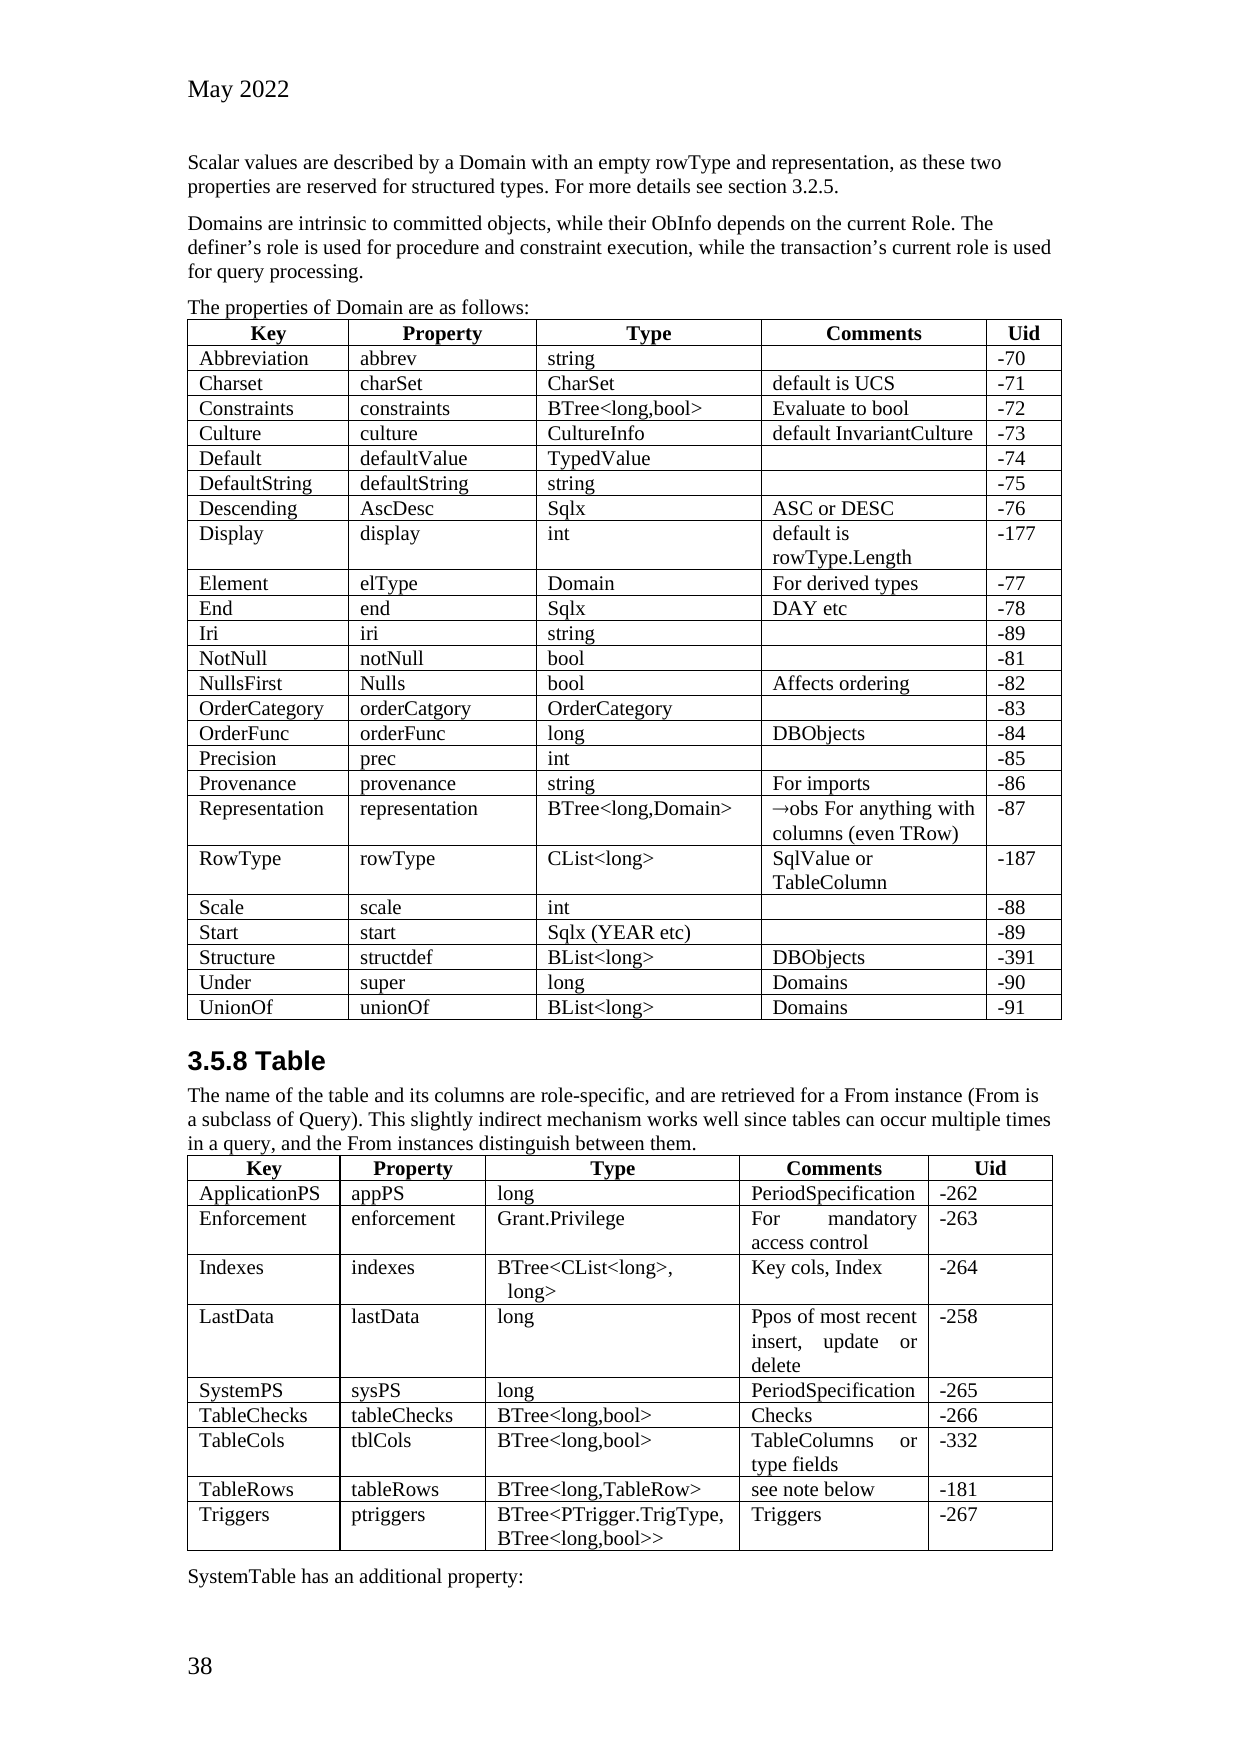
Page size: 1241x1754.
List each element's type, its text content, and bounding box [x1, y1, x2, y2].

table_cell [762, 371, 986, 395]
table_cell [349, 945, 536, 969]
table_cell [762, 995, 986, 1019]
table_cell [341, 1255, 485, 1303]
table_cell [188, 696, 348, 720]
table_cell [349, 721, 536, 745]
text SystemTable has an additional property: [187, 1564, 1053, 1588]
text The properties of Domain are as follows: [187, 295, 1053, 319]
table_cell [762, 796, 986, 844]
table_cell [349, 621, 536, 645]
text Domains are intrinsic to committed objects, while their ObInfo depends on the current Role. The definer’s role is used for procedure and constraint execution, while the transaction’s current role is used for query processing. [187, 211, 1053, 283]
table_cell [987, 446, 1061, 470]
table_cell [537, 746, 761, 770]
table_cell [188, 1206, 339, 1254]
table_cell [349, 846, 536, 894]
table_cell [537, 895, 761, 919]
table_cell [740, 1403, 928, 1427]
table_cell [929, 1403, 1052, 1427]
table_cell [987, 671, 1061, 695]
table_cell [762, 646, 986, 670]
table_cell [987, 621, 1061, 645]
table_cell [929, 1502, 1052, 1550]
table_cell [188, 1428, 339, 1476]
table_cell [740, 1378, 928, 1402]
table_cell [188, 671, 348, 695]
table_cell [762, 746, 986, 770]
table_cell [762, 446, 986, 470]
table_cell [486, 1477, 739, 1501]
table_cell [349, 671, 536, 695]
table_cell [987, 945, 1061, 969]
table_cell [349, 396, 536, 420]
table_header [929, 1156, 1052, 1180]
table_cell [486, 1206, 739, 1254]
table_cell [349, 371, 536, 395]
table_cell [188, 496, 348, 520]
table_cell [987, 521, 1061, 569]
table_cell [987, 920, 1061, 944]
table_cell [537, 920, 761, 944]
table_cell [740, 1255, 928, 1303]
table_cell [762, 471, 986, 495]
subtitle 3.5.8 Table [187, 1045, 1053, 1076]
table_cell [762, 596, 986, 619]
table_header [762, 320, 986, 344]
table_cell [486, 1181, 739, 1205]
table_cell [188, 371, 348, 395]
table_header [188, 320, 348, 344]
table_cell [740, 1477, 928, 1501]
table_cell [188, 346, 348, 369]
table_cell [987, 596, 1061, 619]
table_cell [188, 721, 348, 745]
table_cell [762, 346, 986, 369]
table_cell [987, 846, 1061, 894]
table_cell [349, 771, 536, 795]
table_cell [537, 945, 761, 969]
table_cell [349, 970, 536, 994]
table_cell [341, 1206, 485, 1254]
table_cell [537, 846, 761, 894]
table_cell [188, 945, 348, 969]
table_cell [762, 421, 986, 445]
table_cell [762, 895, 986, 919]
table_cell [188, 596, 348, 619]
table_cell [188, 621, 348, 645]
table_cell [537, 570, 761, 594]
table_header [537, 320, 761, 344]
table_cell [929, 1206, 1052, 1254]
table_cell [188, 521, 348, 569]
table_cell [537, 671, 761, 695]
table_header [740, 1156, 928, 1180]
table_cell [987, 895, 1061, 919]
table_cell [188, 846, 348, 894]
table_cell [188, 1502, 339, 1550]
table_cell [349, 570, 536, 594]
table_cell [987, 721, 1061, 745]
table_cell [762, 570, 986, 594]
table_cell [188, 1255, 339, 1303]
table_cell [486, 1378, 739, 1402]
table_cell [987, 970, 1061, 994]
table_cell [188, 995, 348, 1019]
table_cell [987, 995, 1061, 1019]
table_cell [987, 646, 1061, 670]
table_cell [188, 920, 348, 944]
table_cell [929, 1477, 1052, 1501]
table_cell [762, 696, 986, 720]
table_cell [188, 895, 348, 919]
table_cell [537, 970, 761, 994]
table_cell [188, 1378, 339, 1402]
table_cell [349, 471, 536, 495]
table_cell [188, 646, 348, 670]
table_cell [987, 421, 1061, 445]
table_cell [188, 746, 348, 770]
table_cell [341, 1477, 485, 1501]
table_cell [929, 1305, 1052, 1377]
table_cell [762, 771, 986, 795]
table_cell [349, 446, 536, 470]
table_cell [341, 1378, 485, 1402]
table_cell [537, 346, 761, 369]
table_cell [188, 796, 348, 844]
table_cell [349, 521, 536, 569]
text Scalar values are described by a Domain with an empty rowType and representation, as these two properties are reserved for structured types. For more details see section 3.2.5. [187, 150, 1053, 198]
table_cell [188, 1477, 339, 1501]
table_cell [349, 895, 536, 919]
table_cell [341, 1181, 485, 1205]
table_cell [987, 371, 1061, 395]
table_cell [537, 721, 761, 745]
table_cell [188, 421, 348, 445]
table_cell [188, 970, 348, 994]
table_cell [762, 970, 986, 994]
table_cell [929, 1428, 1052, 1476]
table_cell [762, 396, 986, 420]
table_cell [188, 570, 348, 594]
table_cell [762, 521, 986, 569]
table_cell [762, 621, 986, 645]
text The name of the table and its columns are role-specific, and are retrieved for a From instance (From is a subclass of Query). This slightly indirect mechanism works well since tables can occur multiple times in a query, and the From instances distinguish between them. [187, 1083, 1053, 1155]
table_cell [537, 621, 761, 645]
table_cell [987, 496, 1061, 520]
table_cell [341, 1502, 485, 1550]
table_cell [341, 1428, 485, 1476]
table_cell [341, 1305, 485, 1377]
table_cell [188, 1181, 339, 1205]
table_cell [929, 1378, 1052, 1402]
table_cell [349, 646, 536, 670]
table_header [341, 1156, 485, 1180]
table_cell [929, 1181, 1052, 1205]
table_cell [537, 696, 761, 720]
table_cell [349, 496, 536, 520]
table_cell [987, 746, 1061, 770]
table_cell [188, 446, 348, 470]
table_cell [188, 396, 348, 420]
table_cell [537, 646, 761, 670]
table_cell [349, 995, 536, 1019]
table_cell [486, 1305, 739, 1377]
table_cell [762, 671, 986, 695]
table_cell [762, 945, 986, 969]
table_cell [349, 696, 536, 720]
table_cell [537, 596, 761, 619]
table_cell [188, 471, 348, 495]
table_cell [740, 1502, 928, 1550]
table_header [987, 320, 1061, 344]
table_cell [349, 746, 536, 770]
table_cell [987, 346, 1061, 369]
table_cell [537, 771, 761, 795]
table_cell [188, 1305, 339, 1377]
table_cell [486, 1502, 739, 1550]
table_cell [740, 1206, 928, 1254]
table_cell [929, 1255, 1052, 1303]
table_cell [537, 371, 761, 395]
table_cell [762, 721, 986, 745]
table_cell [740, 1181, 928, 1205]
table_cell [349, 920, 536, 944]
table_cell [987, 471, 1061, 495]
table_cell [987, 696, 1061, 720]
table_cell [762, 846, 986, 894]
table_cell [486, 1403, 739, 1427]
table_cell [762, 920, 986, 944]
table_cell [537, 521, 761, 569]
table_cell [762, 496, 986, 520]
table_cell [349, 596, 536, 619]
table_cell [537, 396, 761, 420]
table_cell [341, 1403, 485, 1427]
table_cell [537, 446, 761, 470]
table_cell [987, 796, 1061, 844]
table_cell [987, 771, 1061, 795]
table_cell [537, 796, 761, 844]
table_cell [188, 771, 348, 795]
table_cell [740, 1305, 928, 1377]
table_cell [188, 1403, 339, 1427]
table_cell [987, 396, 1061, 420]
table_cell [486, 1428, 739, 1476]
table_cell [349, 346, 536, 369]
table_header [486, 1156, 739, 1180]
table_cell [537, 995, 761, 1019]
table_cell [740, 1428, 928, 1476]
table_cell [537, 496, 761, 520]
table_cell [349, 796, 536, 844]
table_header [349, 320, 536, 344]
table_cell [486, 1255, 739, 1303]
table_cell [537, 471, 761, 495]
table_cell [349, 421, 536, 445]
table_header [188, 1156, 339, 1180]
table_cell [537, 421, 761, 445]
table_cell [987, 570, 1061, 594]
